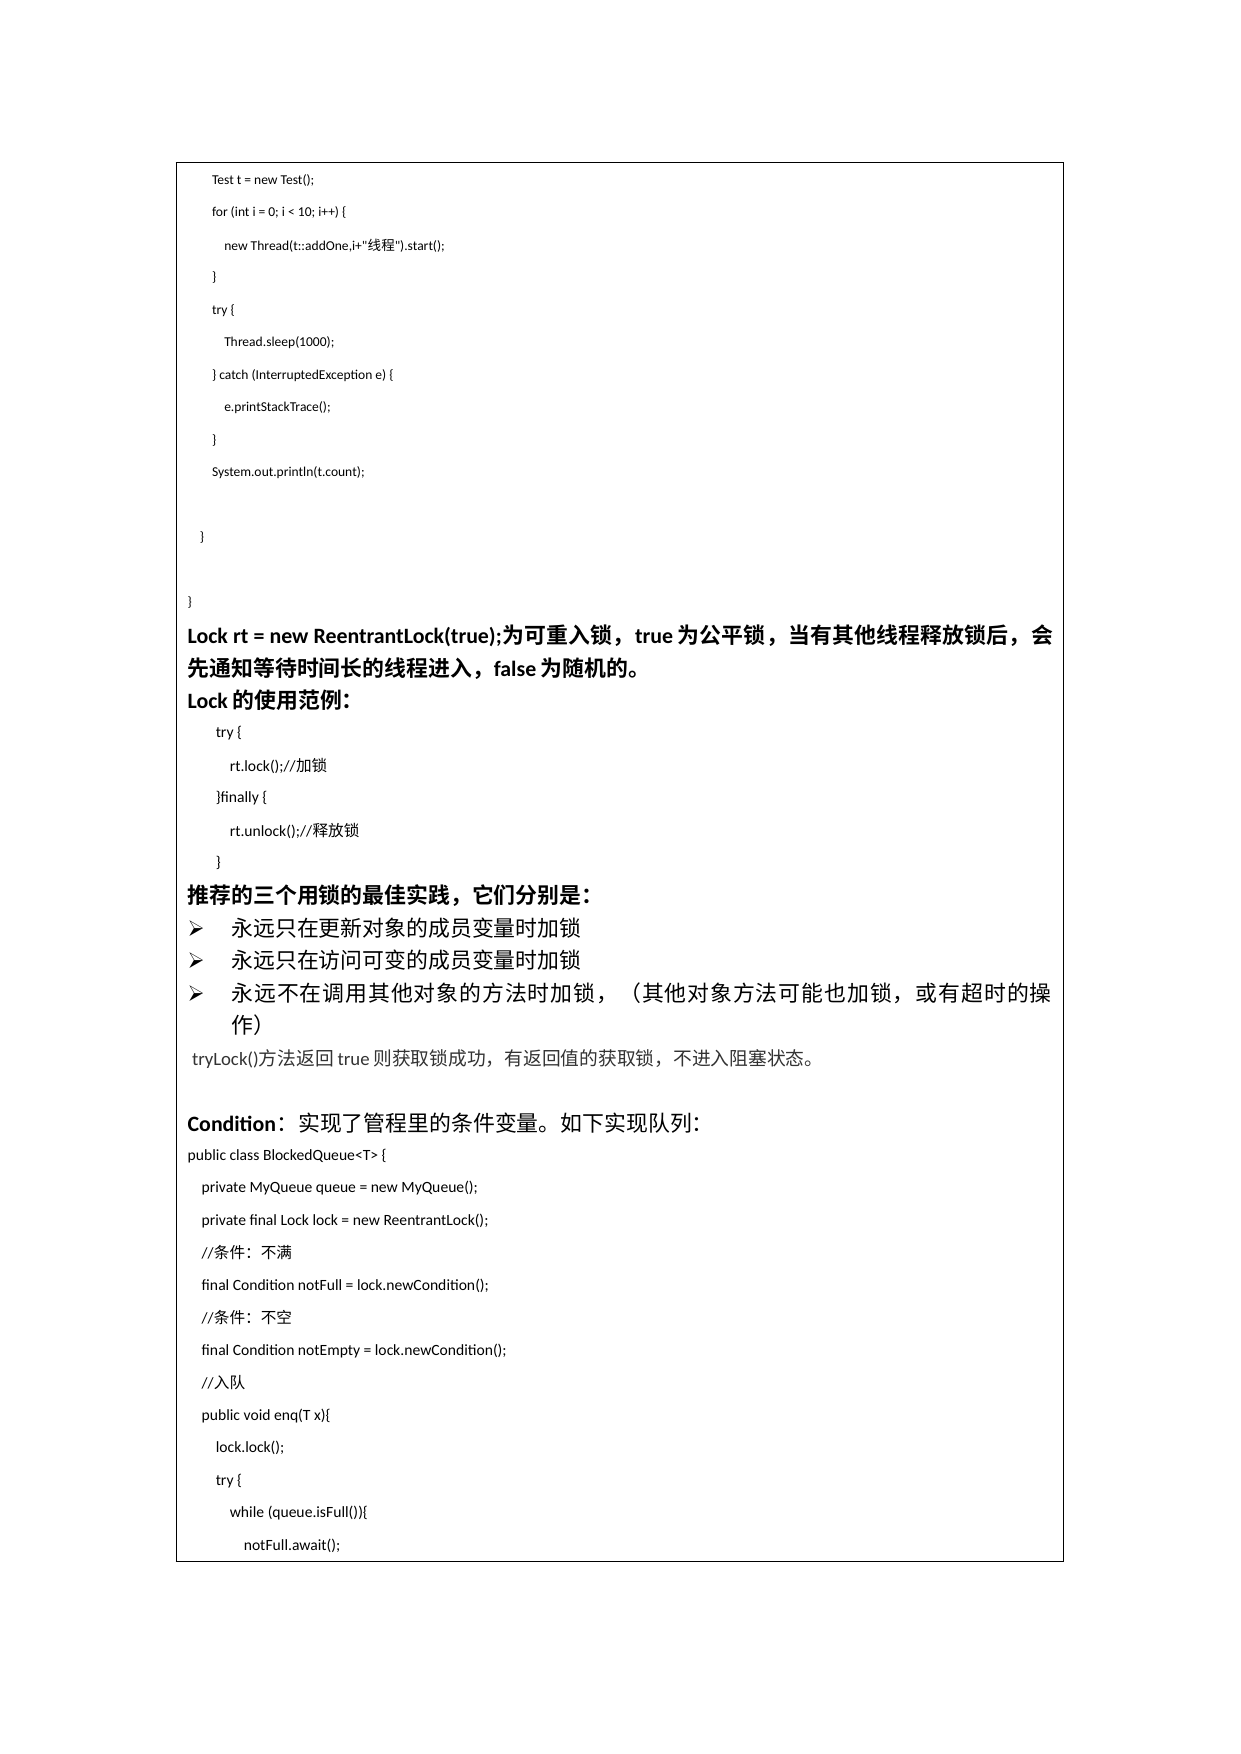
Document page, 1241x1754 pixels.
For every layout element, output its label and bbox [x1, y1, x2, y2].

table_header [177, 163, 1063, 1561]
